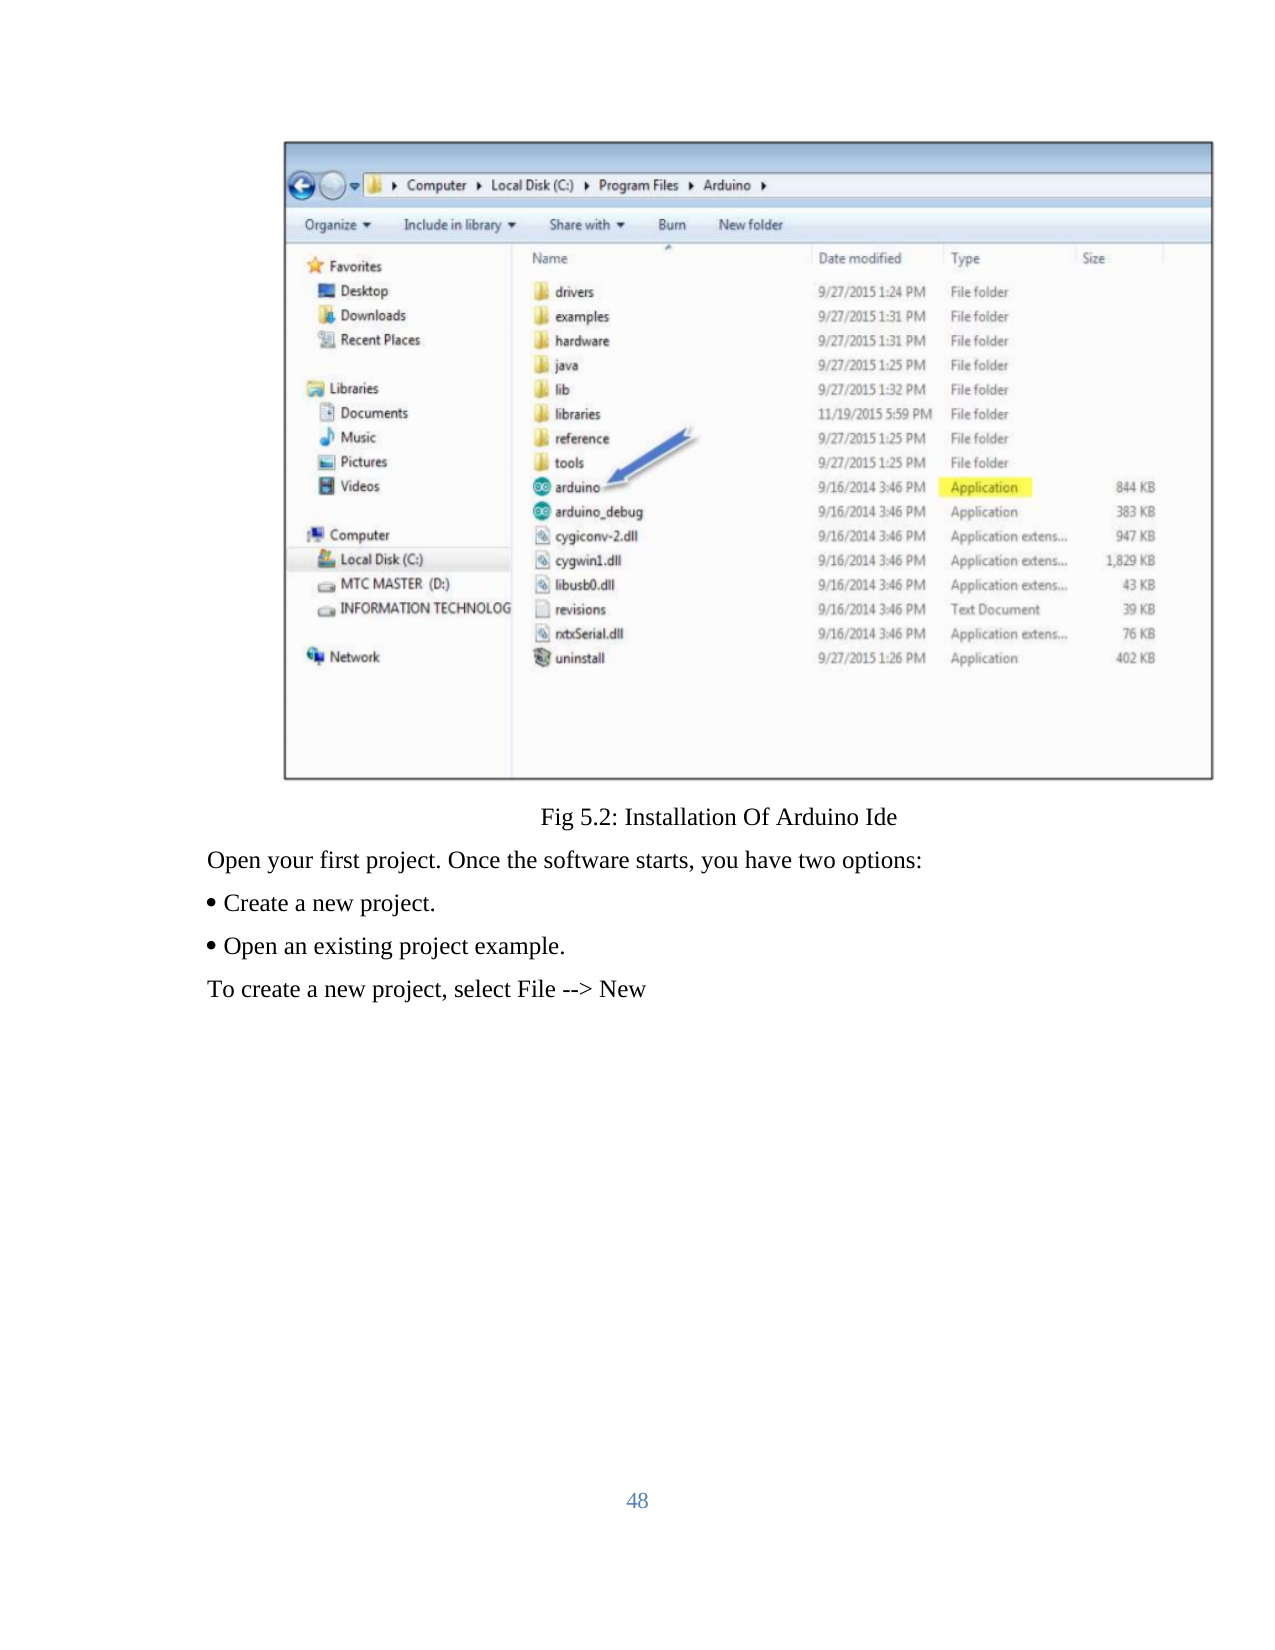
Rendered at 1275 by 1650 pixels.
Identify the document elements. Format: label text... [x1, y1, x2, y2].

text Create a new project. [207, 888, 1157, 917]
text Fig 5.2: Installation Of Arduino Ide [281, 802, 1157, 830]
text Open your first project. Once the software starts, you have two options: [207, 845, 1157, 873]
text To create a new project, select File --> New [207, 974, 1157, 1003]
text Open an existing project example. [207, 931, 1157, 960]
picture [280, 135, 1221, 789]
